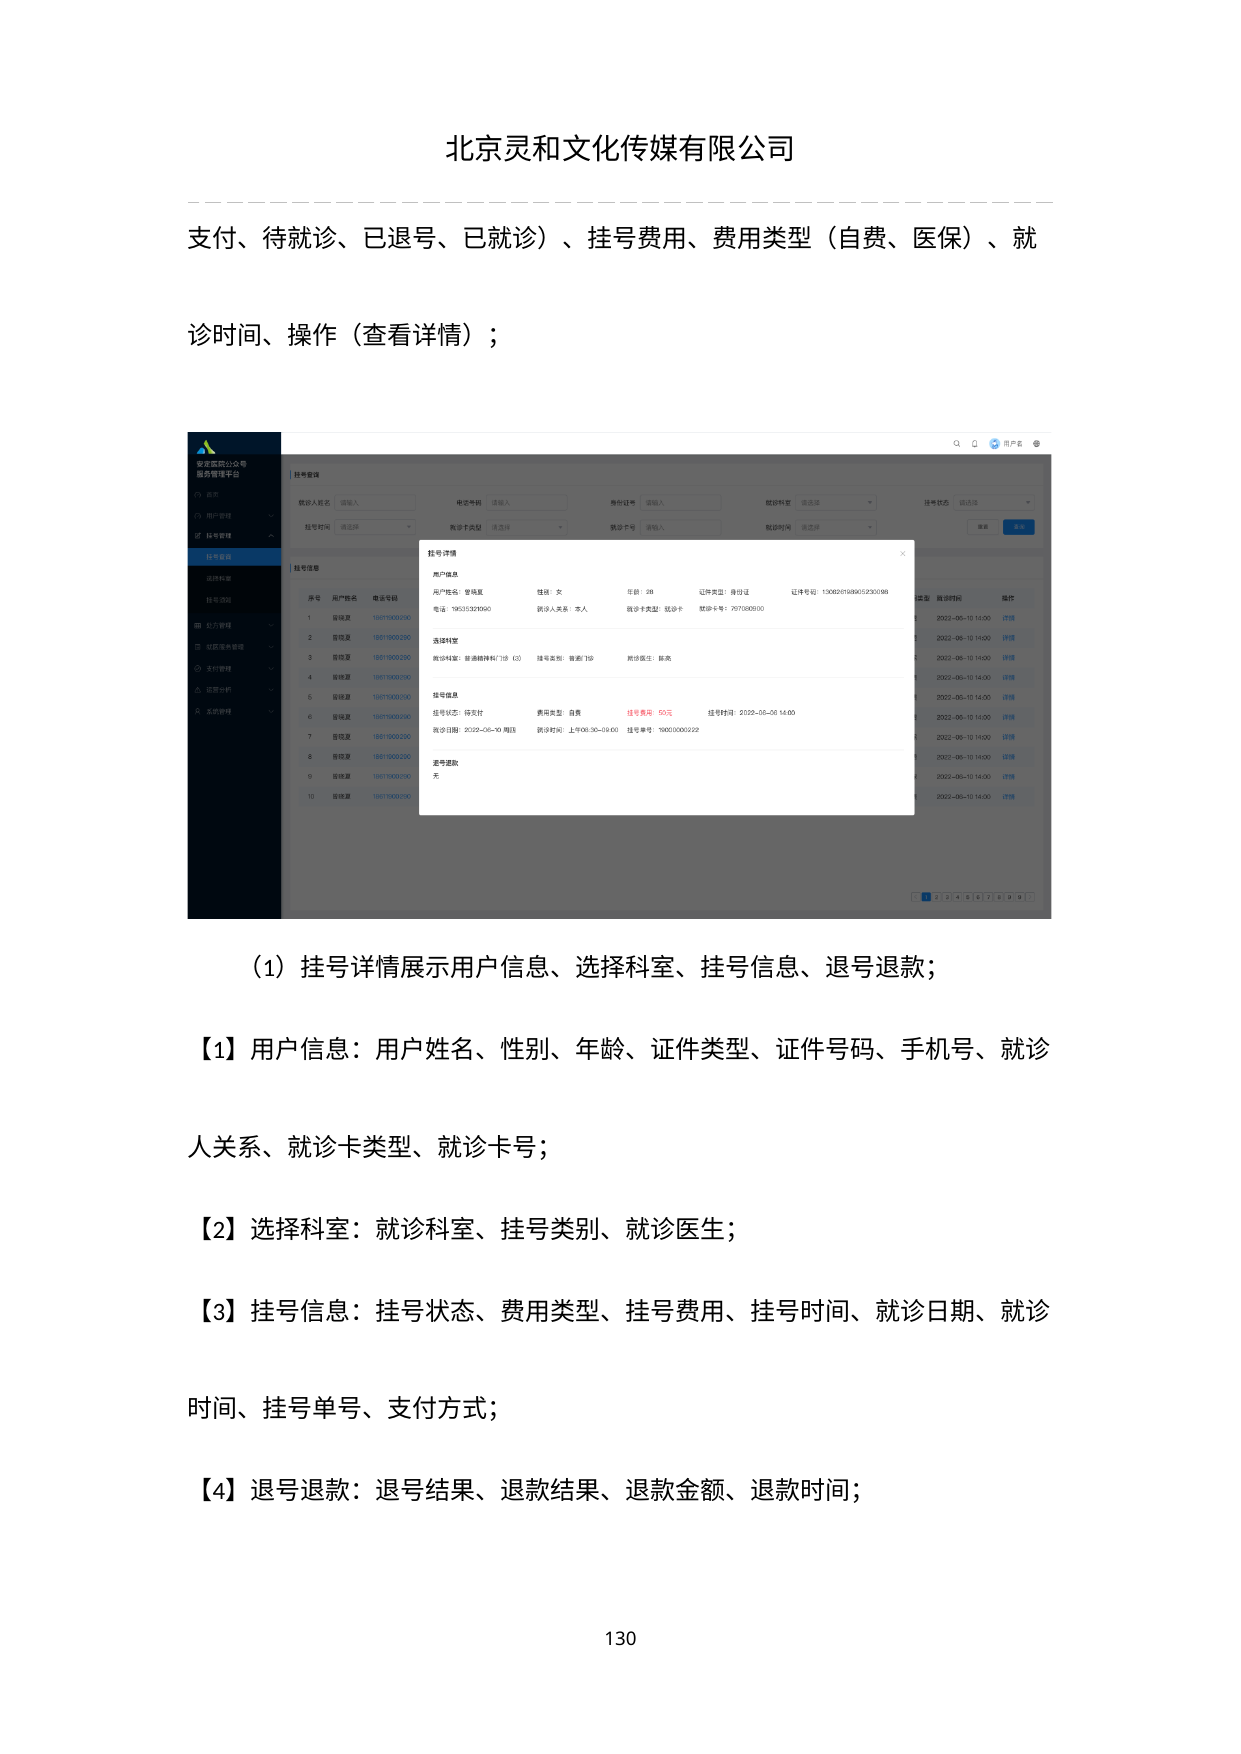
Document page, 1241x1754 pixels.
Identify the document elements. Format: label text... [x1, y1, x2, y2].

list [187, 205, 1053, 367]
picture [187, 432, 1052, 919]
list 【1】用户信息：用户姓名、性别、年龄、证件类型、证件号码、手机号、就诊人关系、就诊卡类型、就诊卡号； [187, 1017, 1053, 1179]
list 【2】选择科室：就诊科室、挂号类别、就诊医生； [187, 1196, 1053, 1261]
list 【3】挂号信息：挂号状态、费用类型、挂号费用、挂号时间、就诊日期、就诊时间、挂号单号、支付方式； [187, 1278, 1053, 1441]
list 挂号详情展示用户信息、选择科室、挂号信息、退号退款； [187, 935, 1053, 1000]
list 【4】退号退款：退号结果、退款结果、退款金额、退款时间； [187, 1458, 1053, 1523]
